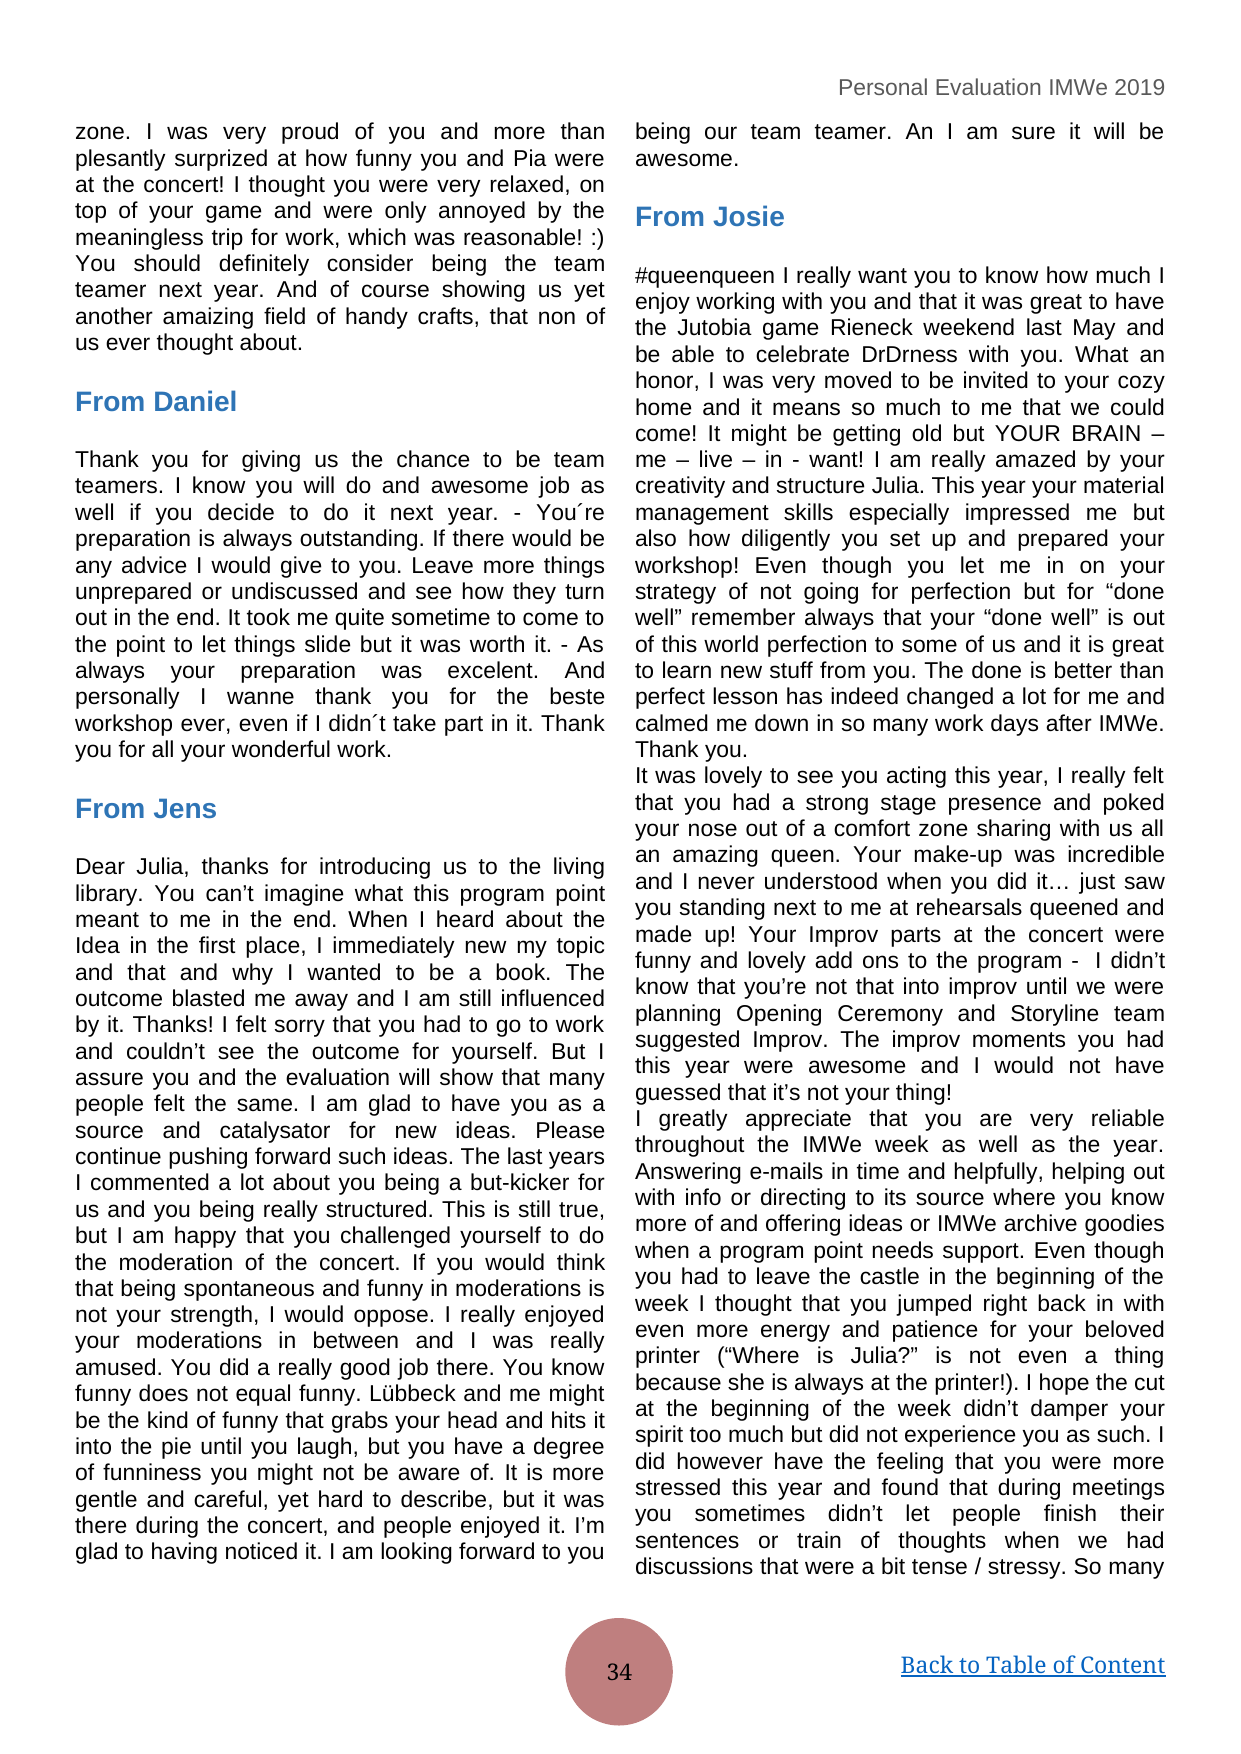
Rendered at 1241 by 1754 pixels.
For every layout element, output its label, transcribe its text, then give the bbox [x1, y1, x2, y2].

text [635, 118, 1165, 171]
subtitle From Daniel [75, 384, 605, 417]
text Thank you for giving us the chance to be team teamers. I know you will do and awesome job as well if you decide to do it next year. - You´re preparation is always outstanding. If there would be any advice I would give to you. Leave more things unprepared or undiscussed and see how they turn out in the end. It took me quite sometime to come to the point to let things slide but it was worth it. - As always your preparation was excelent. And personally I wanne thank you for the beste workshop ever, even if I didn´t take part in it. Thank you for all your wonderful work. [75, 446, 605, 762]
subtitle From Jens [75, 792, 605, 824]
text Dear Julia, thanks for introducing us to the living library. You can’t imagine what this program point meant to me in the end. When I heard about the Idea in the first place, I immediately new my topic and that and why I wanted to be a book. The outcome blasted me away and I am still influenced by it. Thanks! I felt sorry that you had to go to work and couldn’t see the outcome for yourself. But I assure you and the evaluation will show that many people felt the same. I am glad to have you as a source and catalysator for new ideas. Please continue pushing forward such ideas. The last years I commented a lot about you being a but-kicker for us and you being really structured. This is still true, but I am happy that you challenged yourself to do the moderation of the concert. If you would think that being spontaneous and funny in moderations is not your strength, I would oppose. I really enjoyed your moderations in between and I was really amused. You did a really good job there. You know funny does not equal funny. Lübbeck and me might be the kind of funny that grabs your head and hits it into the pie until you laugh, but you have a degree of funniness you might not be aware of. It is more gentle and careful, yet hard to describe, but it was there during the concert, and people enjoyed it. I’m glad to having noticed it. I am looking forward to you being our team teamer. An I am sure it will be awesome. [75, 853, 605, 1565]
text It was lovely to see you acting this year, I really felt that you had a strong stage presence and poked your nose out of a comfort zone sharing with us all an amazing queen. Your make-up was incredible and I never understood when you did it… just saw you standing next to me at rehearsals queened and made up! Your Improv parts at the concert were funny and lovely add ons to the program - I didn’t know that you’re not that into improv until we were planning Opening Ceremony and Storyline team suggested Improv. The improv moments you had this year were awesome and I would not have guessed that it’s not your thing! [635, 762, 1165, 1105]
subtitle From Josie [635, 200, 1165, 232]
text #queenqueen I really want you to know how much I enjoy working with you and that it was great to have the Jutobia game Rieneck weekend last May and be able to celebrate DrDrness with you. What an honor, I was very moved to be invited to your cozy home and it means so much to me that we could come! It might be getting old but YOUR BRAIN – me – live – in - want! I am really amazed by your creativity and structure Julia. This year your material management skills especially impressed me but also how diligently you set up and prepared your workshop! Even though you let me in on your strategy of not going for perfection but for “done well” remember always that your “done well” is out of this world perfection to some of us and it is great to learn new stuff from you. The done is better than perfect lesson has indeed changed a lot for me and calmed me down in so many work days after IMWe. Thank you. [635, 262, 1165, 762]
